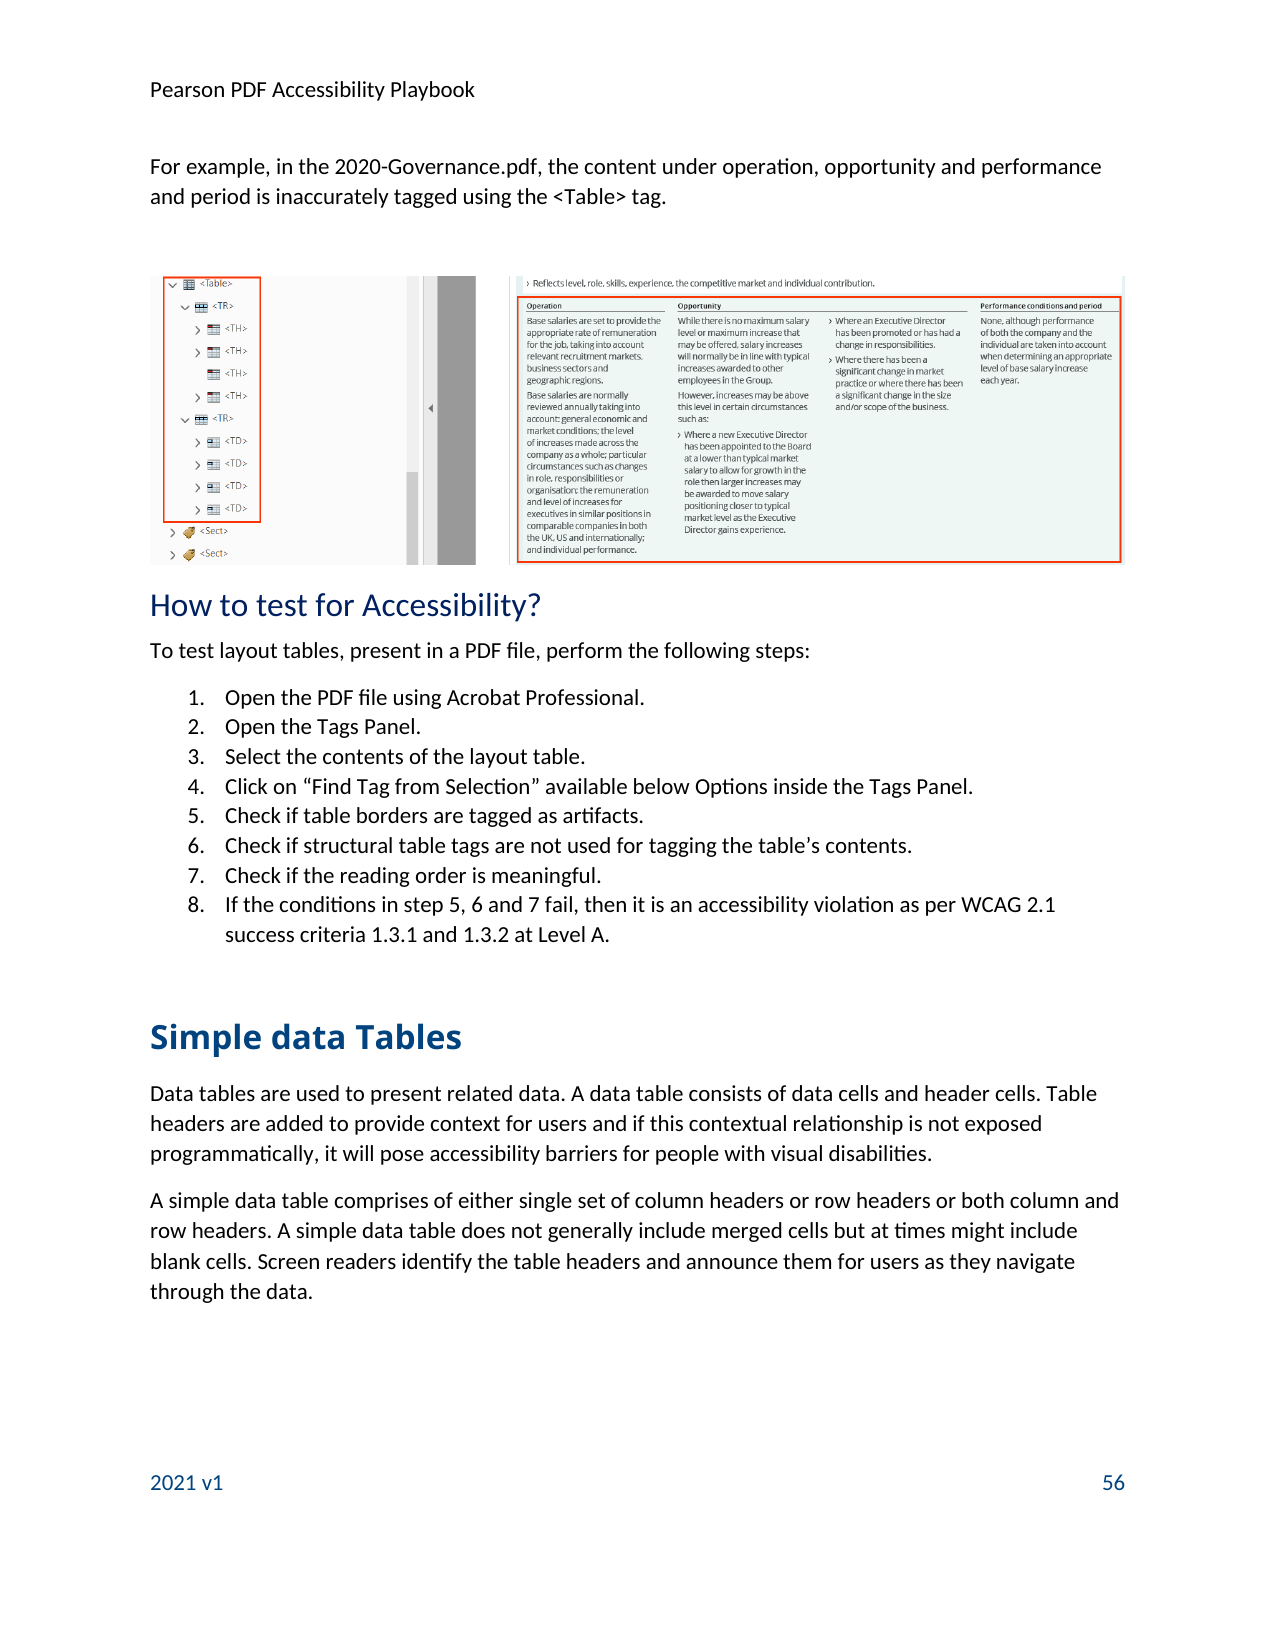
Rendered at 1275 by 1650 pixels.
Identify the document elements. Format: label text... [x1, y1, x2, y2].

text Data tables are used to present related data. A data table consists of data cells and header cells. Table headers are added to provide context for users and if this contextual relationship is not exposed programmatically, it will pose accessibility barriers for people with visual disabilities. [150, 1079, 1125, 1168]
list Check if structural table tags are not used for tagging the table’s contents. [187, 831, 1125, 859]
list Select the contents of the layout table. [187, 742, 1125, 770]
list If the conditions in step 5, 6 and 7 fail, then it is an accessibility violation as per WCAG 2.1 success criteria 1.3.1 and 1.3.2 at Level A. [187, 891, 1125, 948]
subtitle How to test for Accessibility? [150, 584, 1125, 624]
list Check if the reading order is meaningful. [187, 861, 1125, 889]
subtitle Simple data Tables [150, 1013, 1125, 1059]
text For example, in the 2020-Governance.pdf, the content under operation, opportunity and performance and period is inaccurately tagged using the <Table> tag. [150, 152, 1125, 210]
list Check if table borders are tagged as artifacts. [187, 802, 1125, 829]
list Open the Tags Panel. [187, 712, 1125, 741]
picture [150, 276, 1125, 565]
text To test layout tables, present in a PDF file, perform the following steps: [150, 636, 1125, 664]
list Open the PDF file using Acrobat Professional. [187, 683, 1125, 711]
text A simple data table comprises of either single set of column headers or row headers or both column and row headers. A simple data table does not generally include merged cells but at times might include blank cells. Screen readers identify the table headers and announce them for users as they navigate through the data. [150, 1186, 1125, 1305]
list Click on “Find Tag from Selection” available below Options inside the Tags Panel. [187, 772, 1125, 800]
